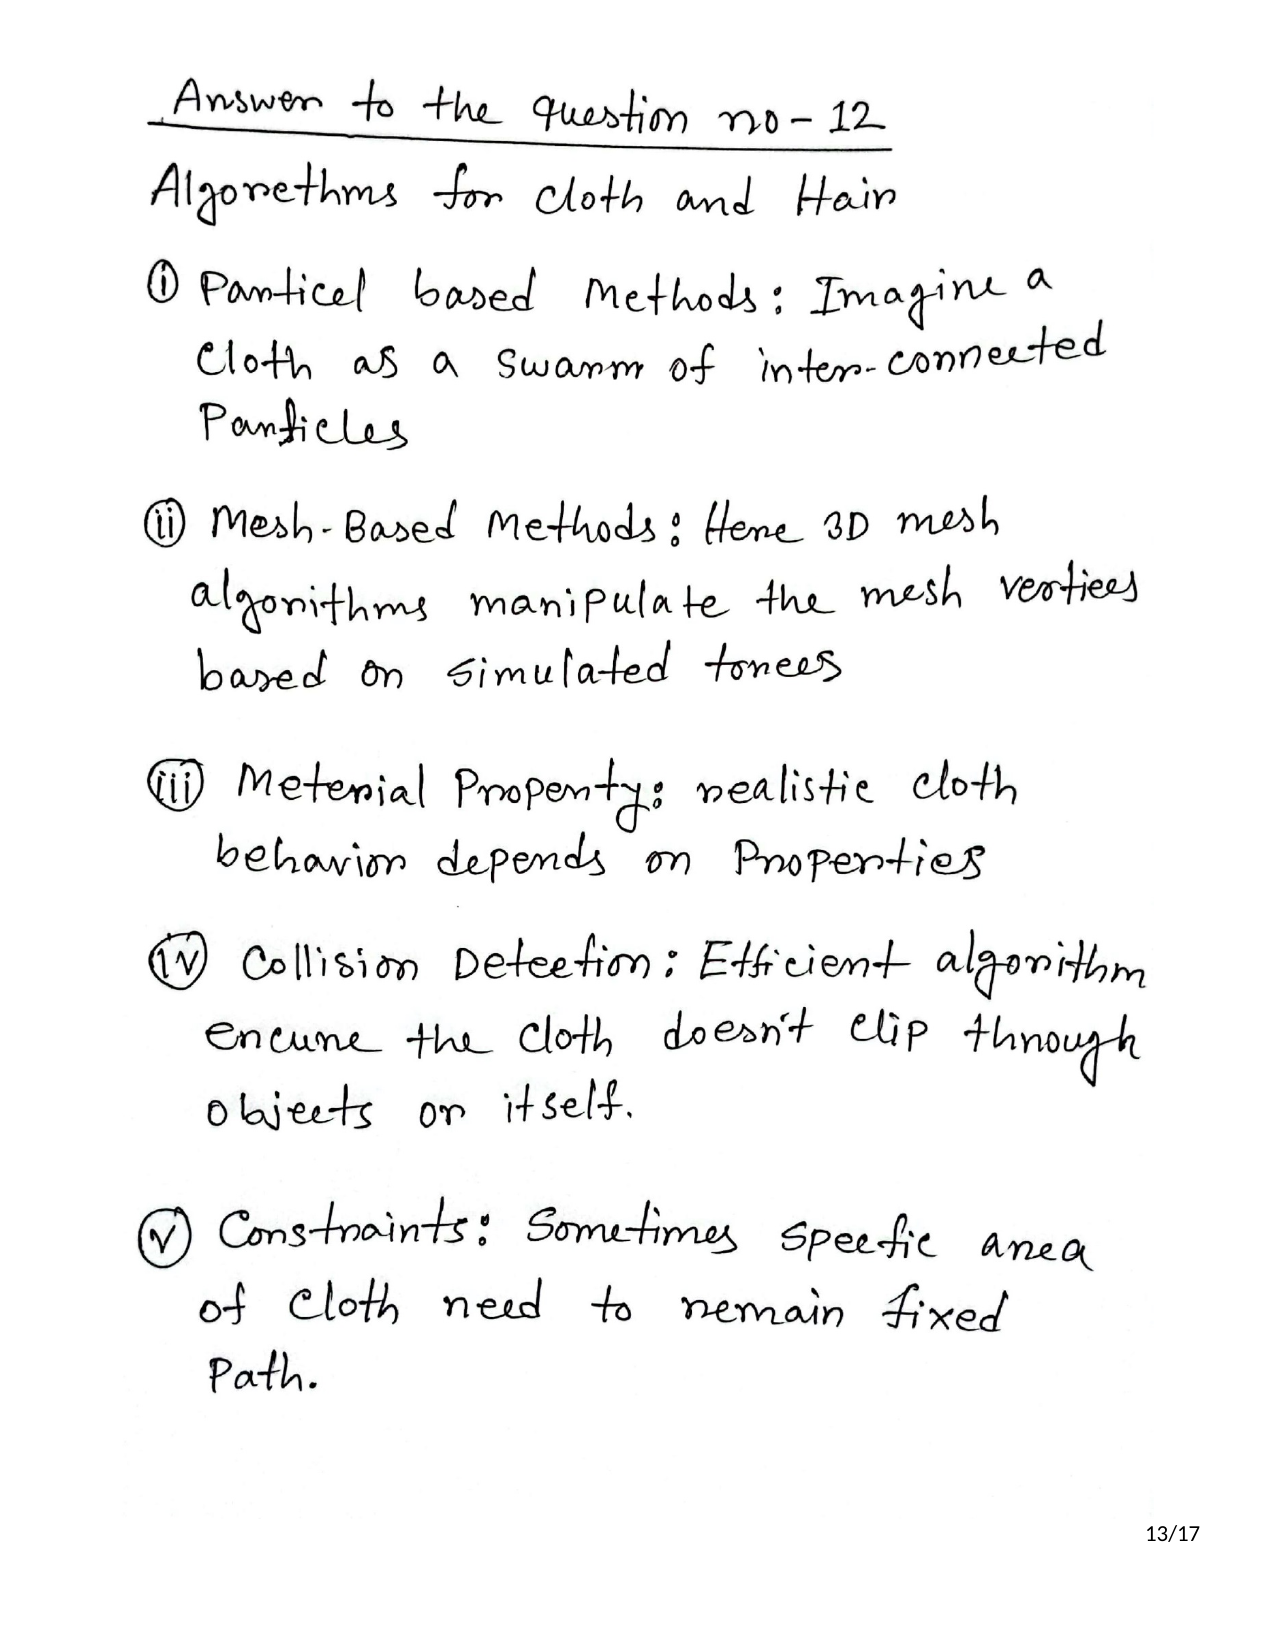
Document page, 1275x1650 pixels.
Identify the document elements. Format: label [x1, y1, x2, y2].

picture [121, 75, 1154, 1519]
